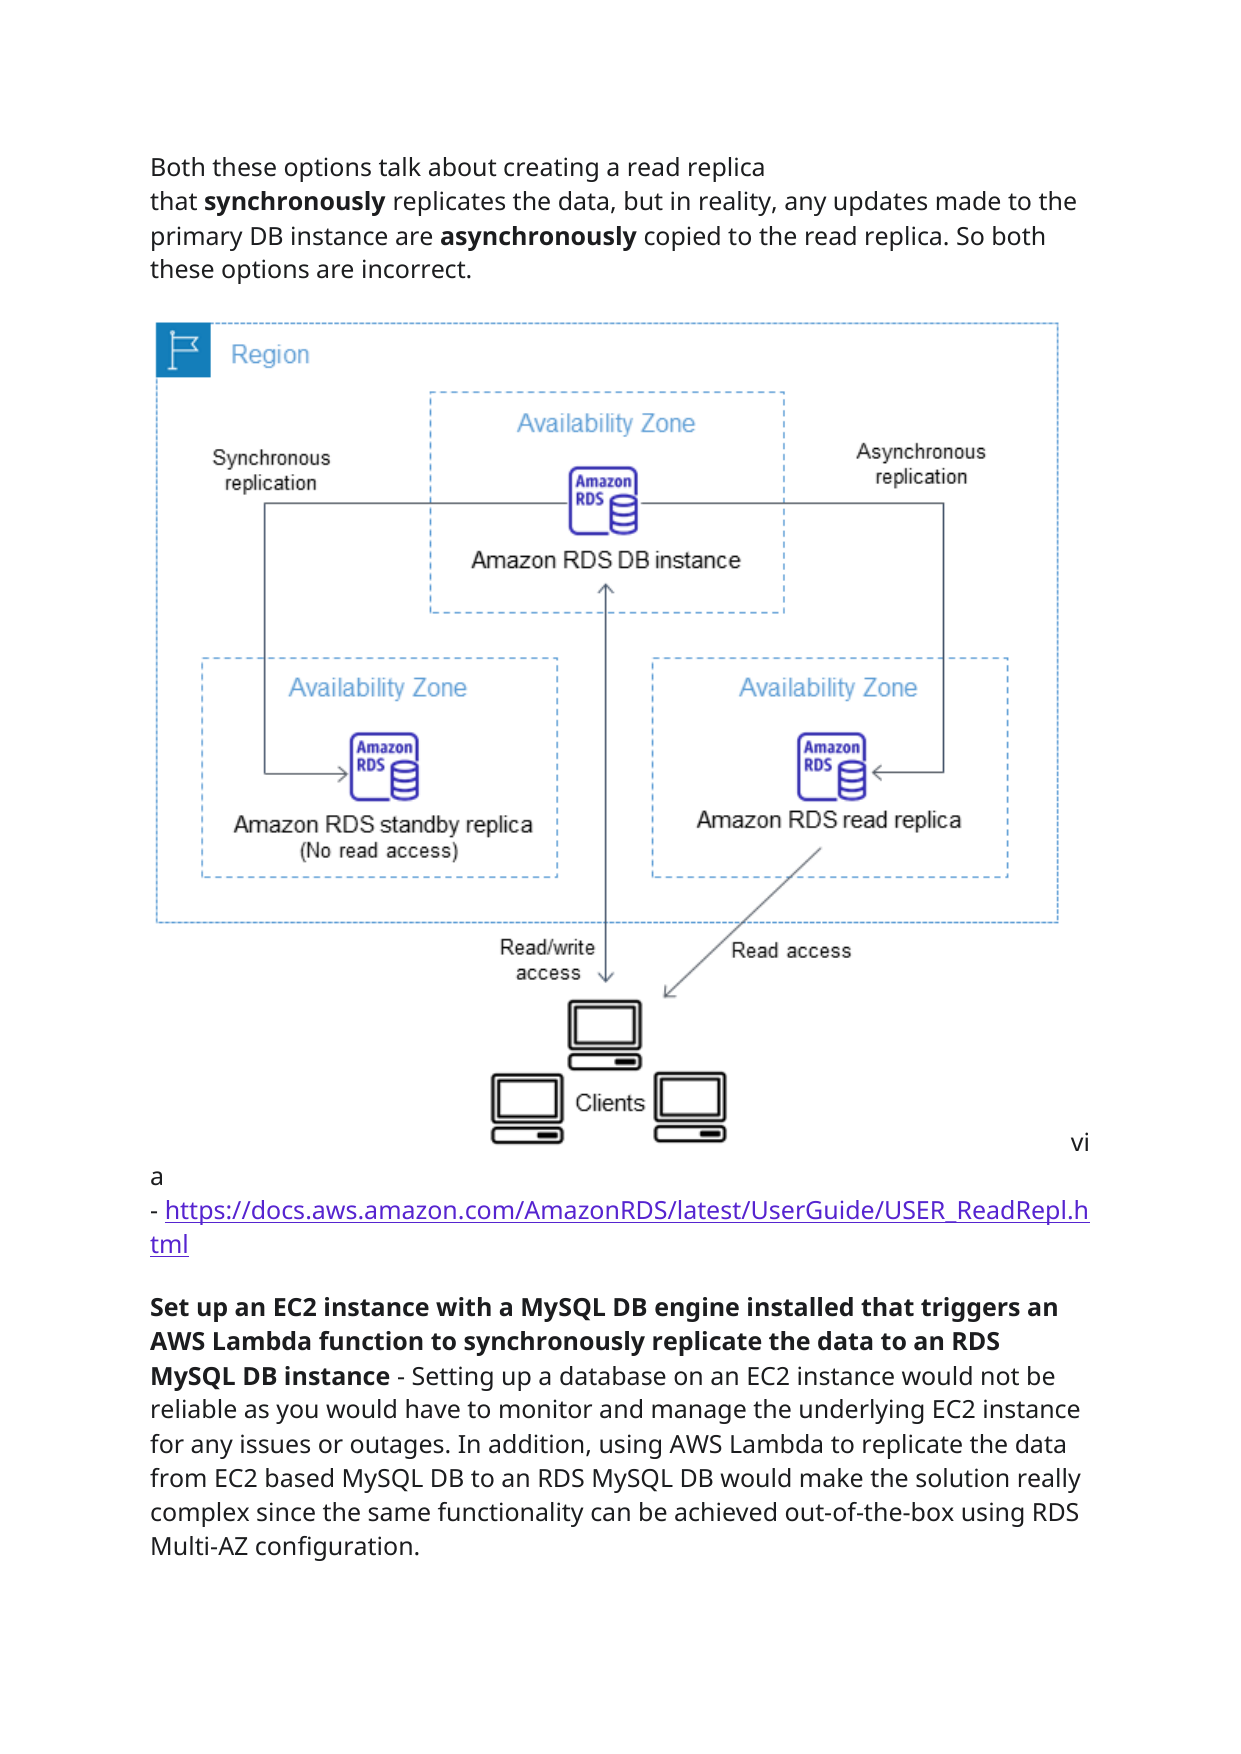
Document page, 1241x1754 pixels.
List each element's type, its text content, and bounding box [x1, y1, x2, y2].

picture [150, 315, 1064, 1152]
text Both these options talk about creating a read replica that synchronously replicates the data, but in reality, any updates made to the primary DB instance are asynchronously copied to the read replica. So both these options are incorrect. [150, 150, 1090, 286]
text Set up an EC2 instance with a MySQL DB engine installed that triggers an AWS Lambda function to synchronously replicate the data to an RDS MySQL DB instance - Setting up a database on an EC2 instance would not be reliable as you would have to monitor and manage the underlying EC2 instance for any issues or outages. In addition, using AWS Lambda to replicate the data from EC2 based MySQL DB to an RDS MySQL DB would make the solution really complex since the same functionality can be achieved out-of-the-box using RDS Multi-AZ configuration. [150, 1290, 1090, 1562]
